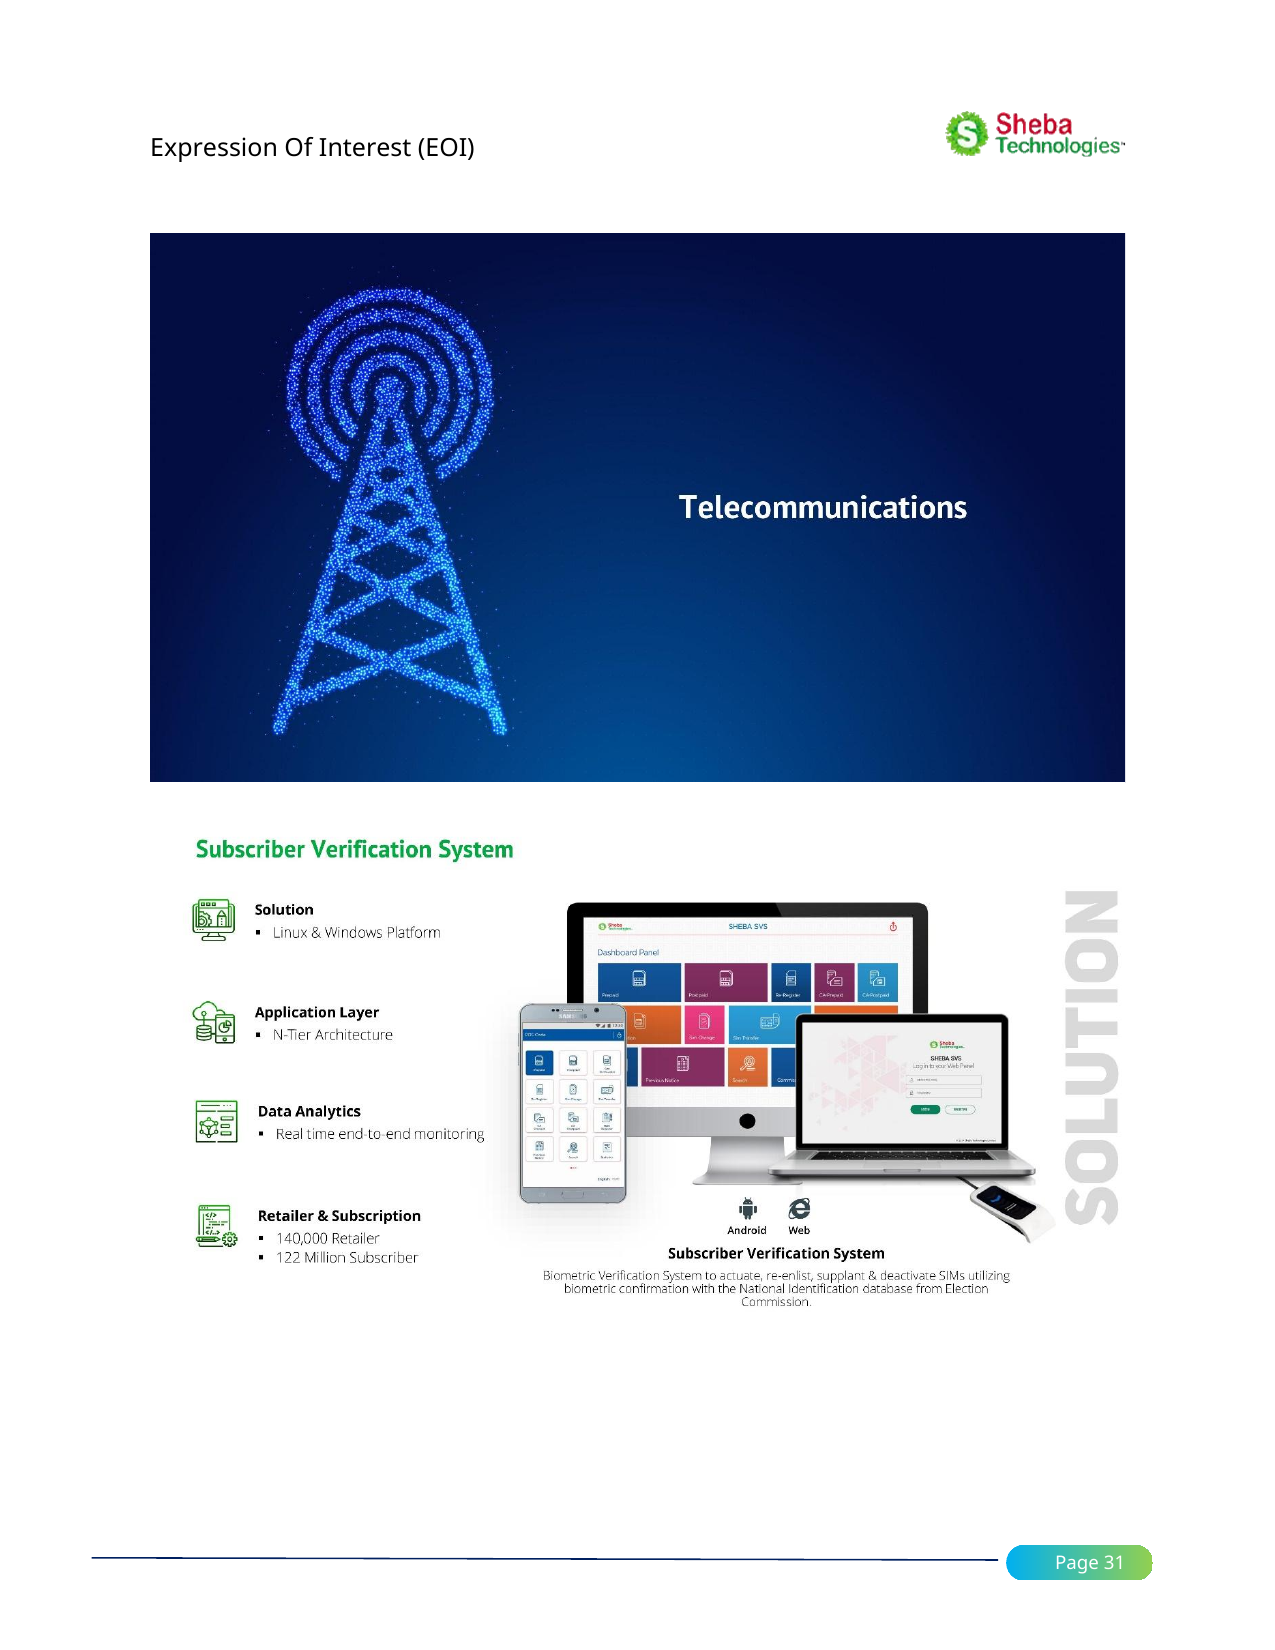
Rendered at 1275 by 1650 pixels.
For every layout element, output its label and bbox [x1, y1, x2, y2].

picture [150, 233, 1125, 1331]
picture [945, 111, 1125, 157]
